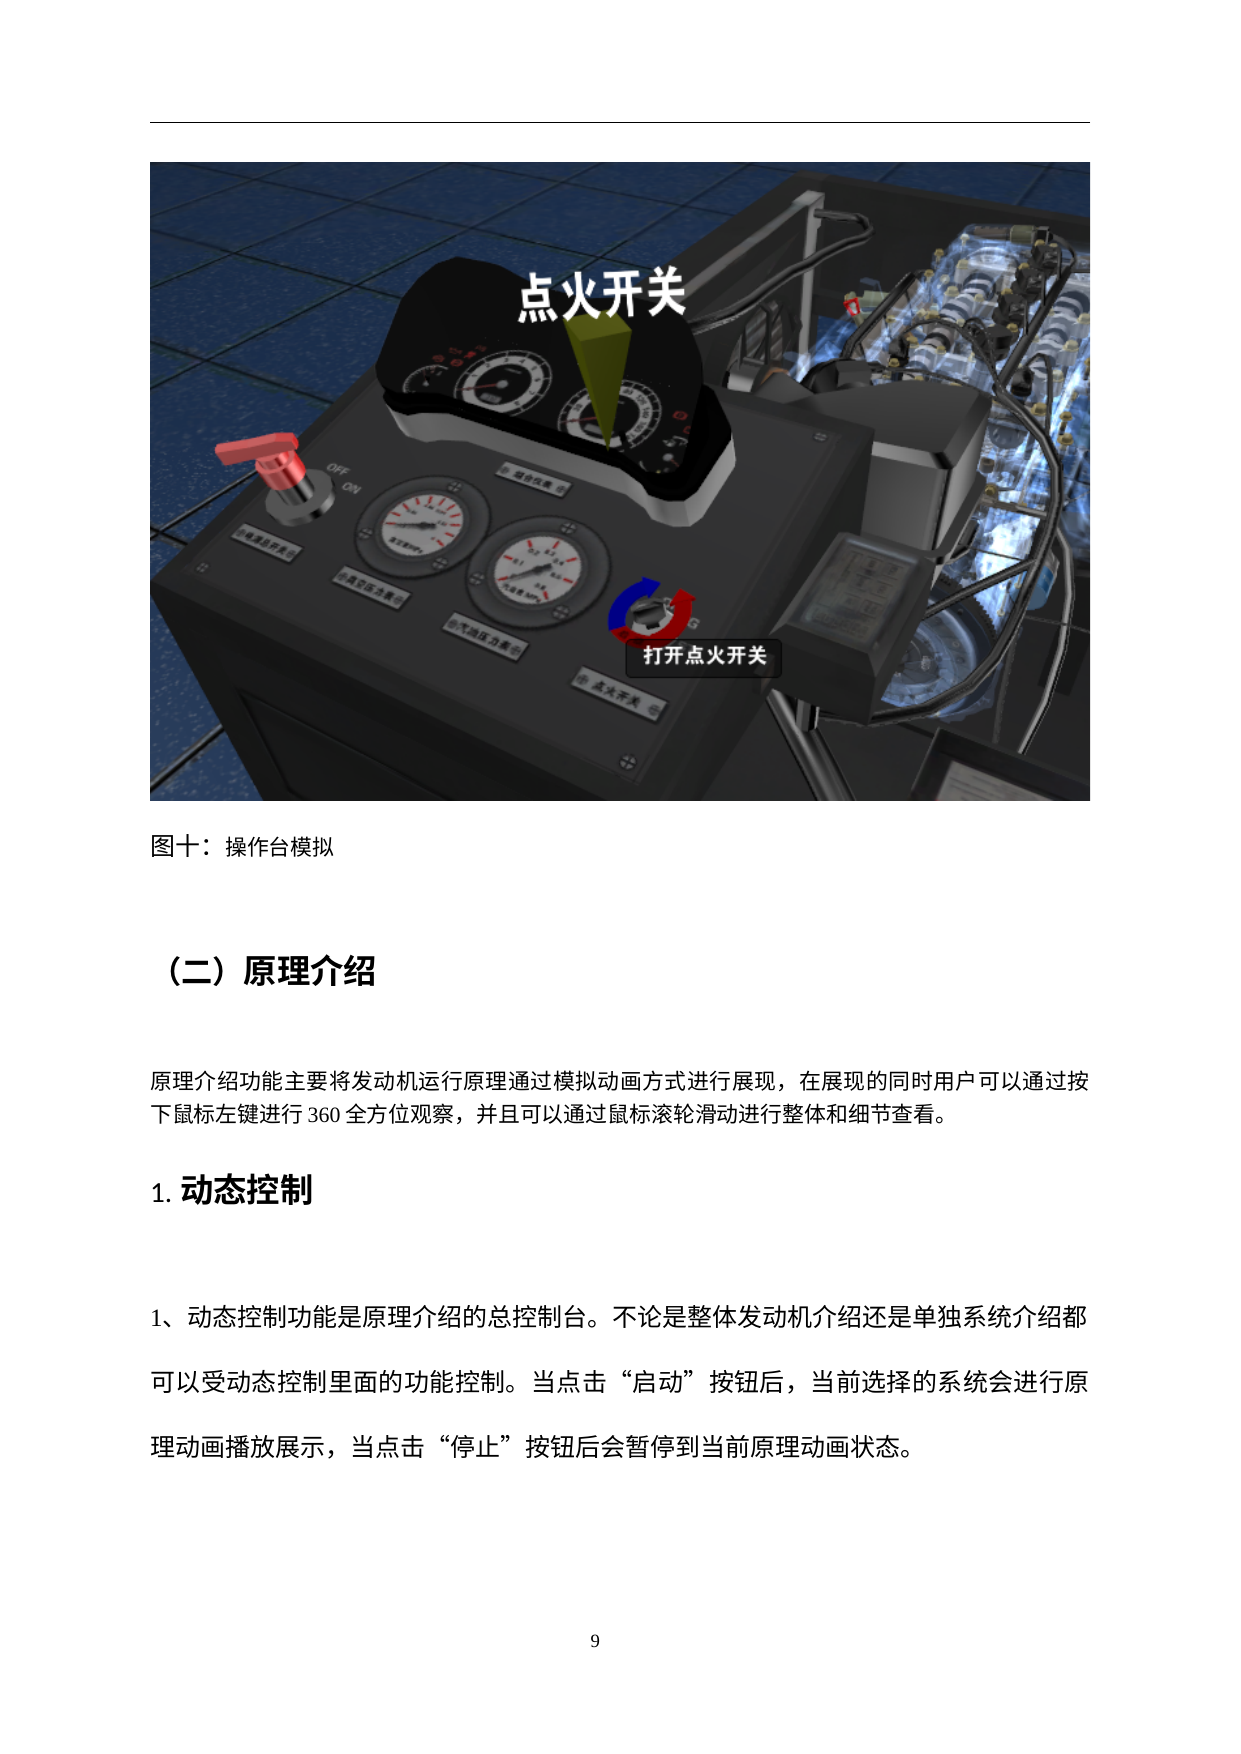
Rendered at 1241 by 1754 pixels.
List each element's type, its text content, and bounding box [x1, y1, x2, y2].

text 图十：操作台模拟 [150, 812, 1090, 877]
text 原理介绍功能主要将发动机运行原理通过模拟动画方式进行展现，在展现的同时用户可以通过按下鼠标左键进行360全方位观察，并且可以通过鼠标滚轮滑动进行整体和细节查看。 [150, 1064, 1090, 1129]
picture [150, 162, 1091, 801]
subtitle 1. 动态控制 [150, 1156, 1090, 1221]
text 1、动态控制功能是原理介绍的总控制台。不论是整体发动机介绍还是单独系统介绍都可以受动态控制里面的功能控制。当点击“启动”按钮后，当前选择的系统会进行原理动画播放展示，当点击“停止”按钮后会暂停到当前原理动画状态。 [150, 1283, 1090, 1478]
subtitle （二）原理介绍 [150, 937, 1090, 1002]
